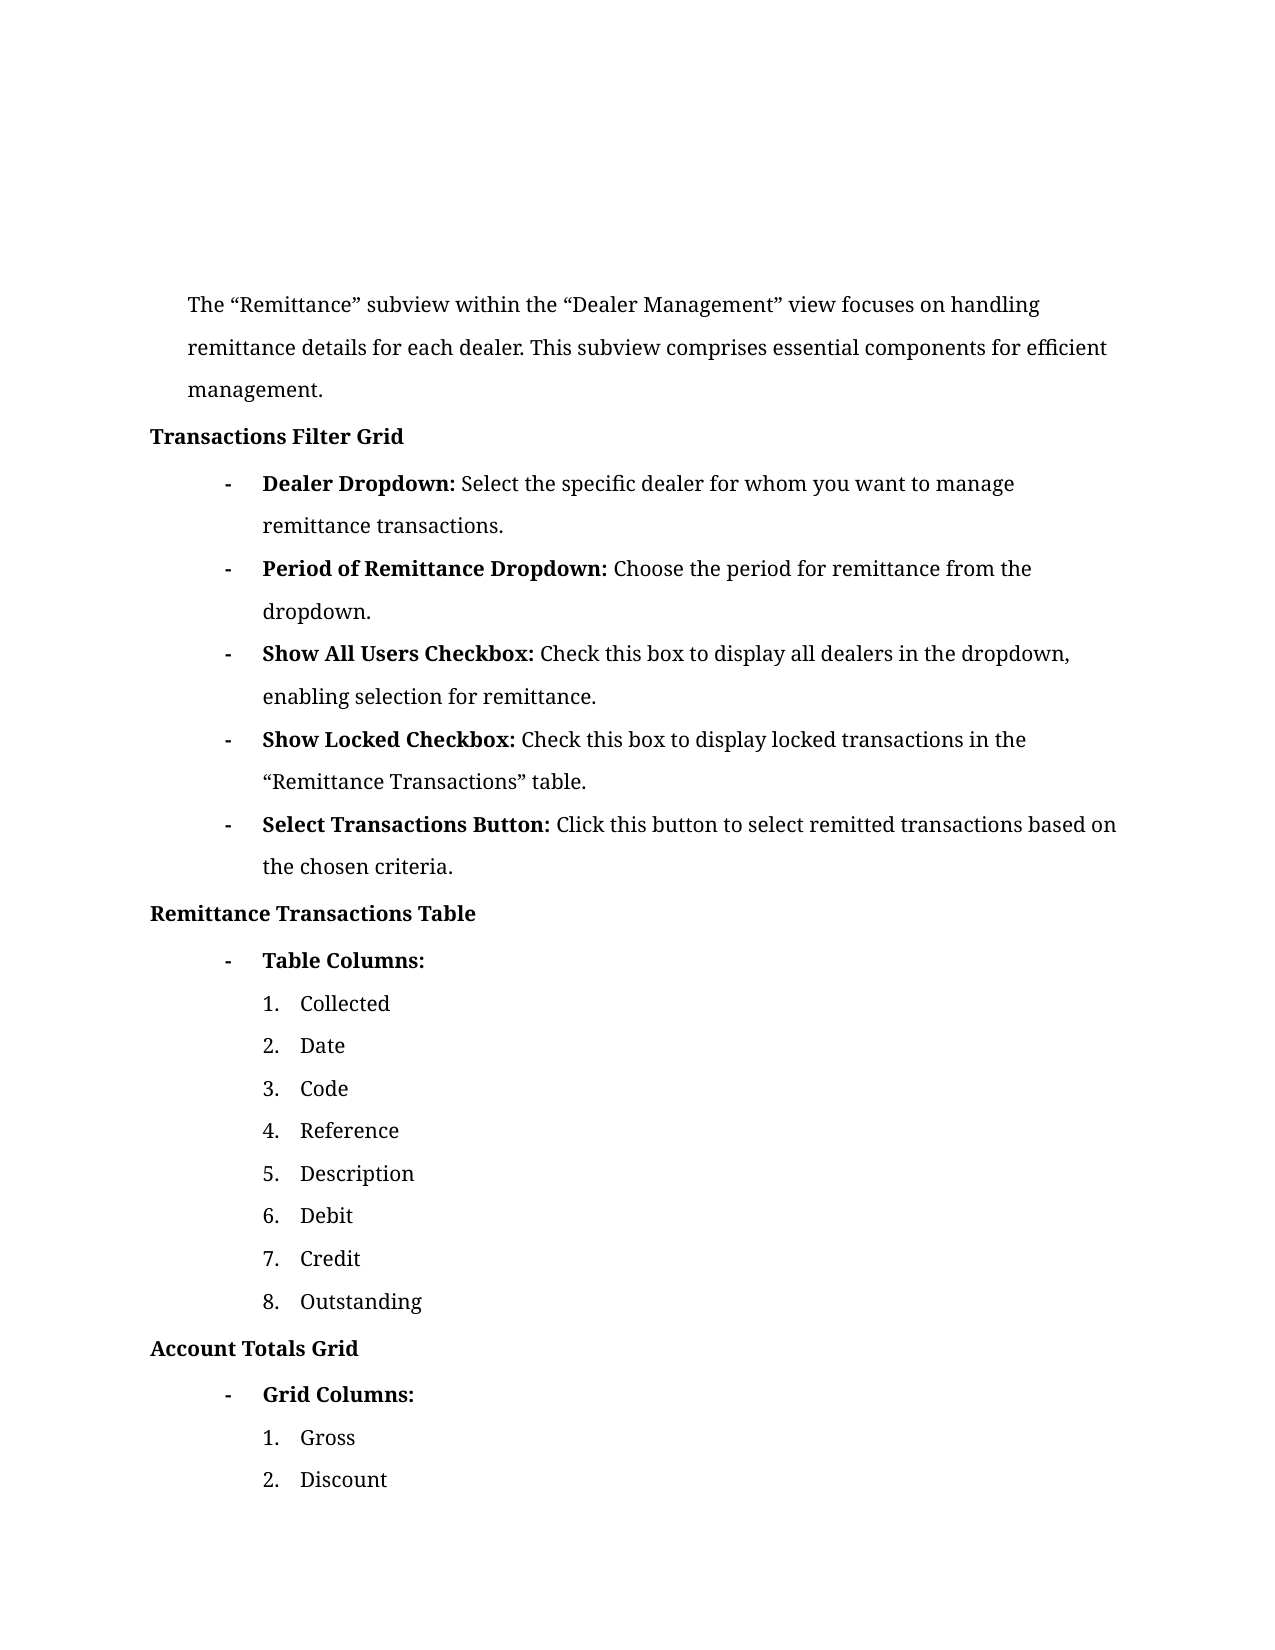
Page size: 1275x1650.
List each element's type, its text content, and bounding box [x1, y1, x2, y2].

list Table Columns: [225, 946, 1125, 974]
list Discount [262, 1466, 1125, 1494]
list Code [262, 1074, 1125, 1102]
list Collected [262, 989, 1125, 1017]
list Select Transactions Button: Click this button to select remitted transactions based on the chosen criteria. [225, 810, 1125, 881]
list Show All Users Checkbox: Check this box to display all dealers in the dropdown, enabling selection for remittance. [225, 639, 1125, 711]
list Outstanding [262, 1287, 1125, 1315]
list Dealer Dropdown: Select the specific dealer for whom you want to manage remittance transactions. [225, 469, 1125, 540]
list Debit [262, 1202, 1125, 1230]
list Show Locked Checkbox: Check this box to display locked transactions in the “Remittance Transactions” table. [225, 725, 1125, 796]
list Date [262, 1031, 1125, 1060]
list Credit [262, 1244, 1125, 1273]
text Account Totals Grid [150, 1334, 1125, 1362]
list Reference [262, 1116, 1125, 1145]
text Remittance Transactions Table [150, 899, 1125, 928]
text Transactions Filter Grid [150, 422, 1125, 451]
list Period of Remittance Dropdown: Choose the period for remittance from the dropdown. [225, 554, 1125, 625]
text The “Remittance” subview within the “Dealer Management” view focuses on handling remittance details for each dealer. This subview comprises essential components for efficient management. [187, 290, 1125, 404]
list Description [262, 1159, 1125, 1187]
list Grid Columns: [225, 1380, 1125, 1409]
list Gross [262, 1423, 1125, 1451]
